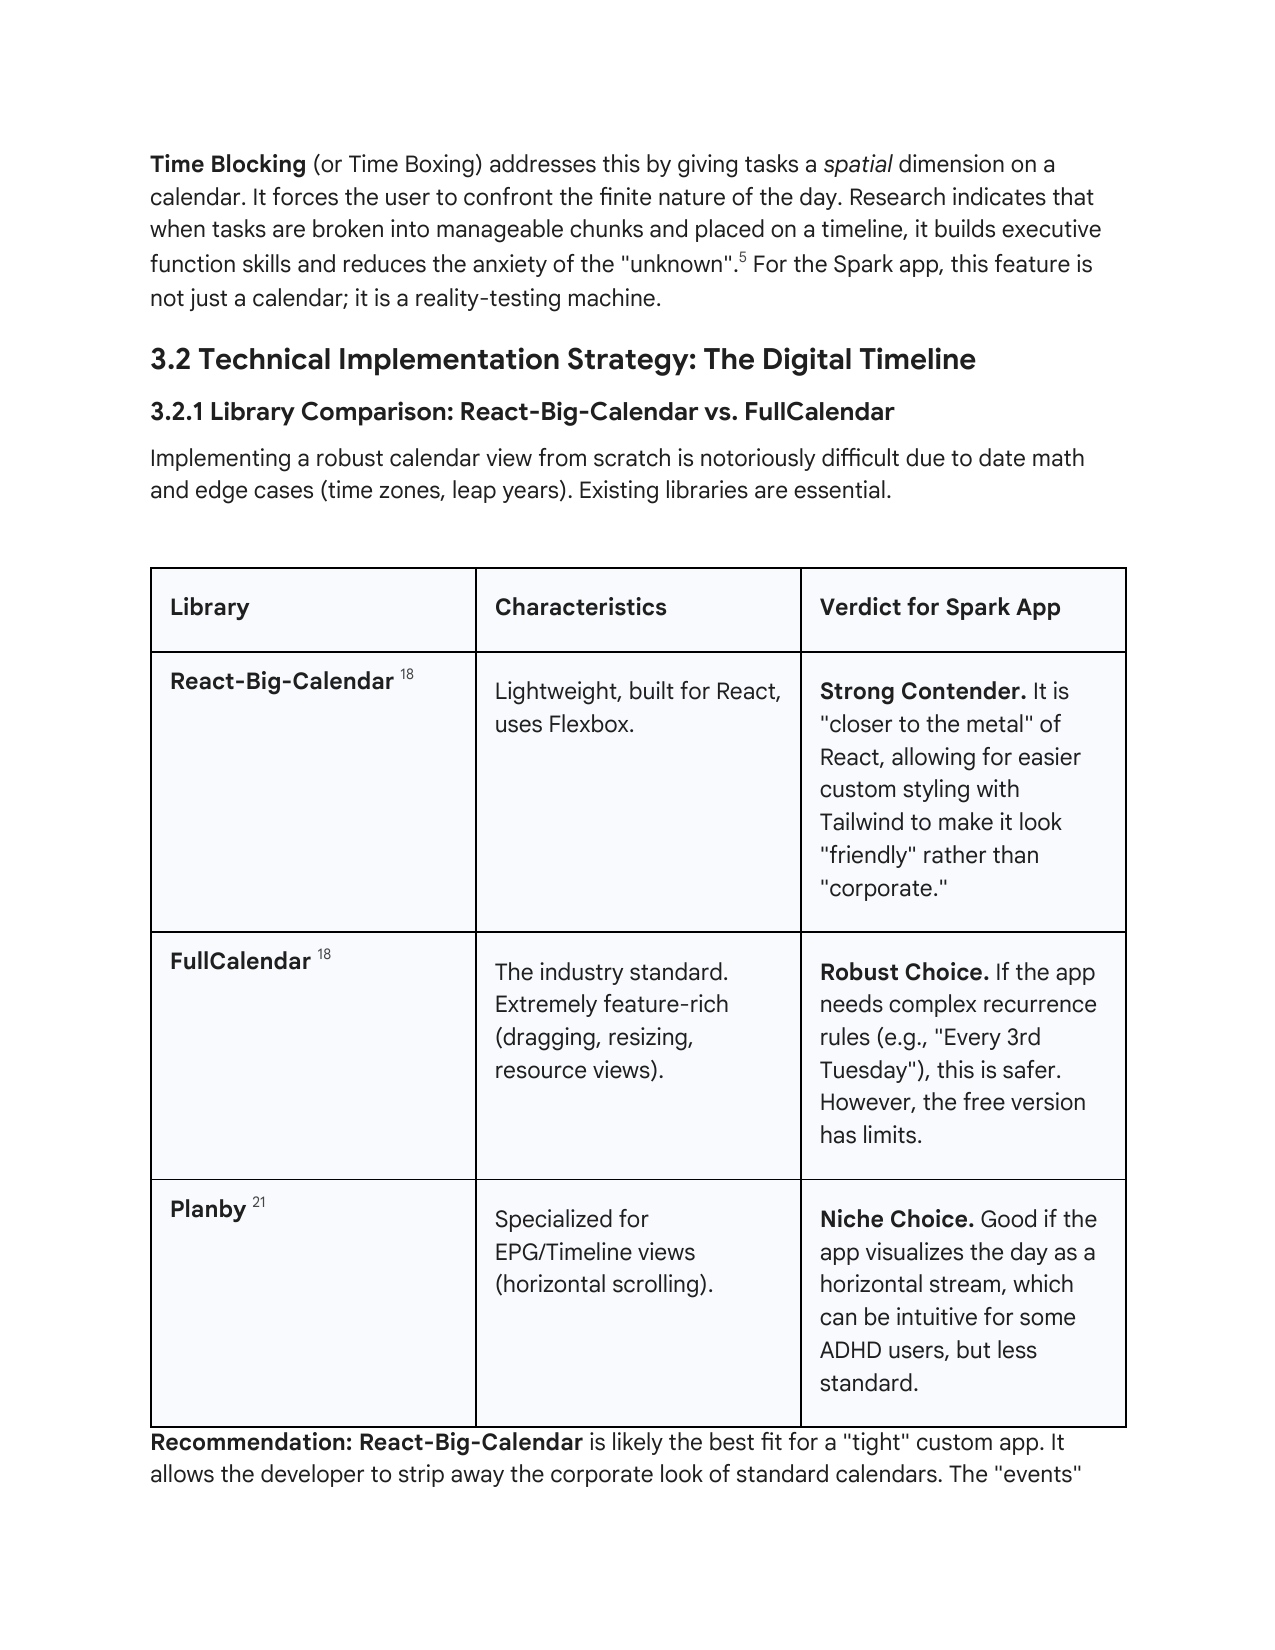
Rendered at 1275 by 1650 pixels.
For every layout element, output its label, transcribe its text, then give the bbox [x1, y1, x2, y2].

table_header Verdict for Spark App [802, 569, 1125, 651]
table_cell React-Big-Calendar 18 [152, 653, 475, 931]
table_cell Niche Choice. Good if the app visualizes the day as a horizontal stream, which can be intuitive for some ADHD users, but less standard. [802, 1180, 1125, 1426]
table_cell FullCalendar 18 [152, 933, 475, 1179]
text Time Blocking (or Time Boxing) addresses this by giving tasks a spatial dimension on a calendar. It forces the user to confront the finite nature of the day. Research indicates that when tasks are broken into manageable chunks and placed on a timeline, it builds executive function skills and reduces the anxiety of the "unknown".5 For the Spark app, this feature is not just a calendar; it is a reality-testing machine. [150, 150, 1125, 313]
text Implementing a robust calendar view from scratch is notoriously difficult due to date math and edge cases (time zones, leap years). Existing libraries are essential. [150, 444, 1125, 505]
table_cell Robust Choice. If the app needs complex recurrence rules (e.g., "Every 3rd Tuesday"), this is safer. However, the free version has limits. [802, 933, 1125, 1179]
table_cell The industry standard. Extremely feature-rich (dragging, resizing, resource views). [477, 933, 800, 1179]
subtitle 3.2.1 Library Comparison: React-Big-Calendar vs. FullCalendar [150, 396, 1125, 427]
subtitle 3.2 Technical Implementation Strategy: The Digital Timeline [150, 342, 1125, 378]
table_cell Specialized for EPG/Timeline views (horizontal scrolling). [477, 1180, 800, 1426]
table_cell Strong Contender. It is "closer to the metal" of React, allowing for easier custom styling with Tailwind to make it look "friendly" rather than "corporate." [802, 653, 1125, 931]
table_cell Lightweight, built for React, uses Flexbox. [477, 653, 800, 931]
table_header Library [152, 569, 475, 651]
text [150, 1428, 1125, 1489]
table_header Characteristics [477, 569, 800, 651]
table_cell Planby 21 [152, 1180, 475, 1426]
